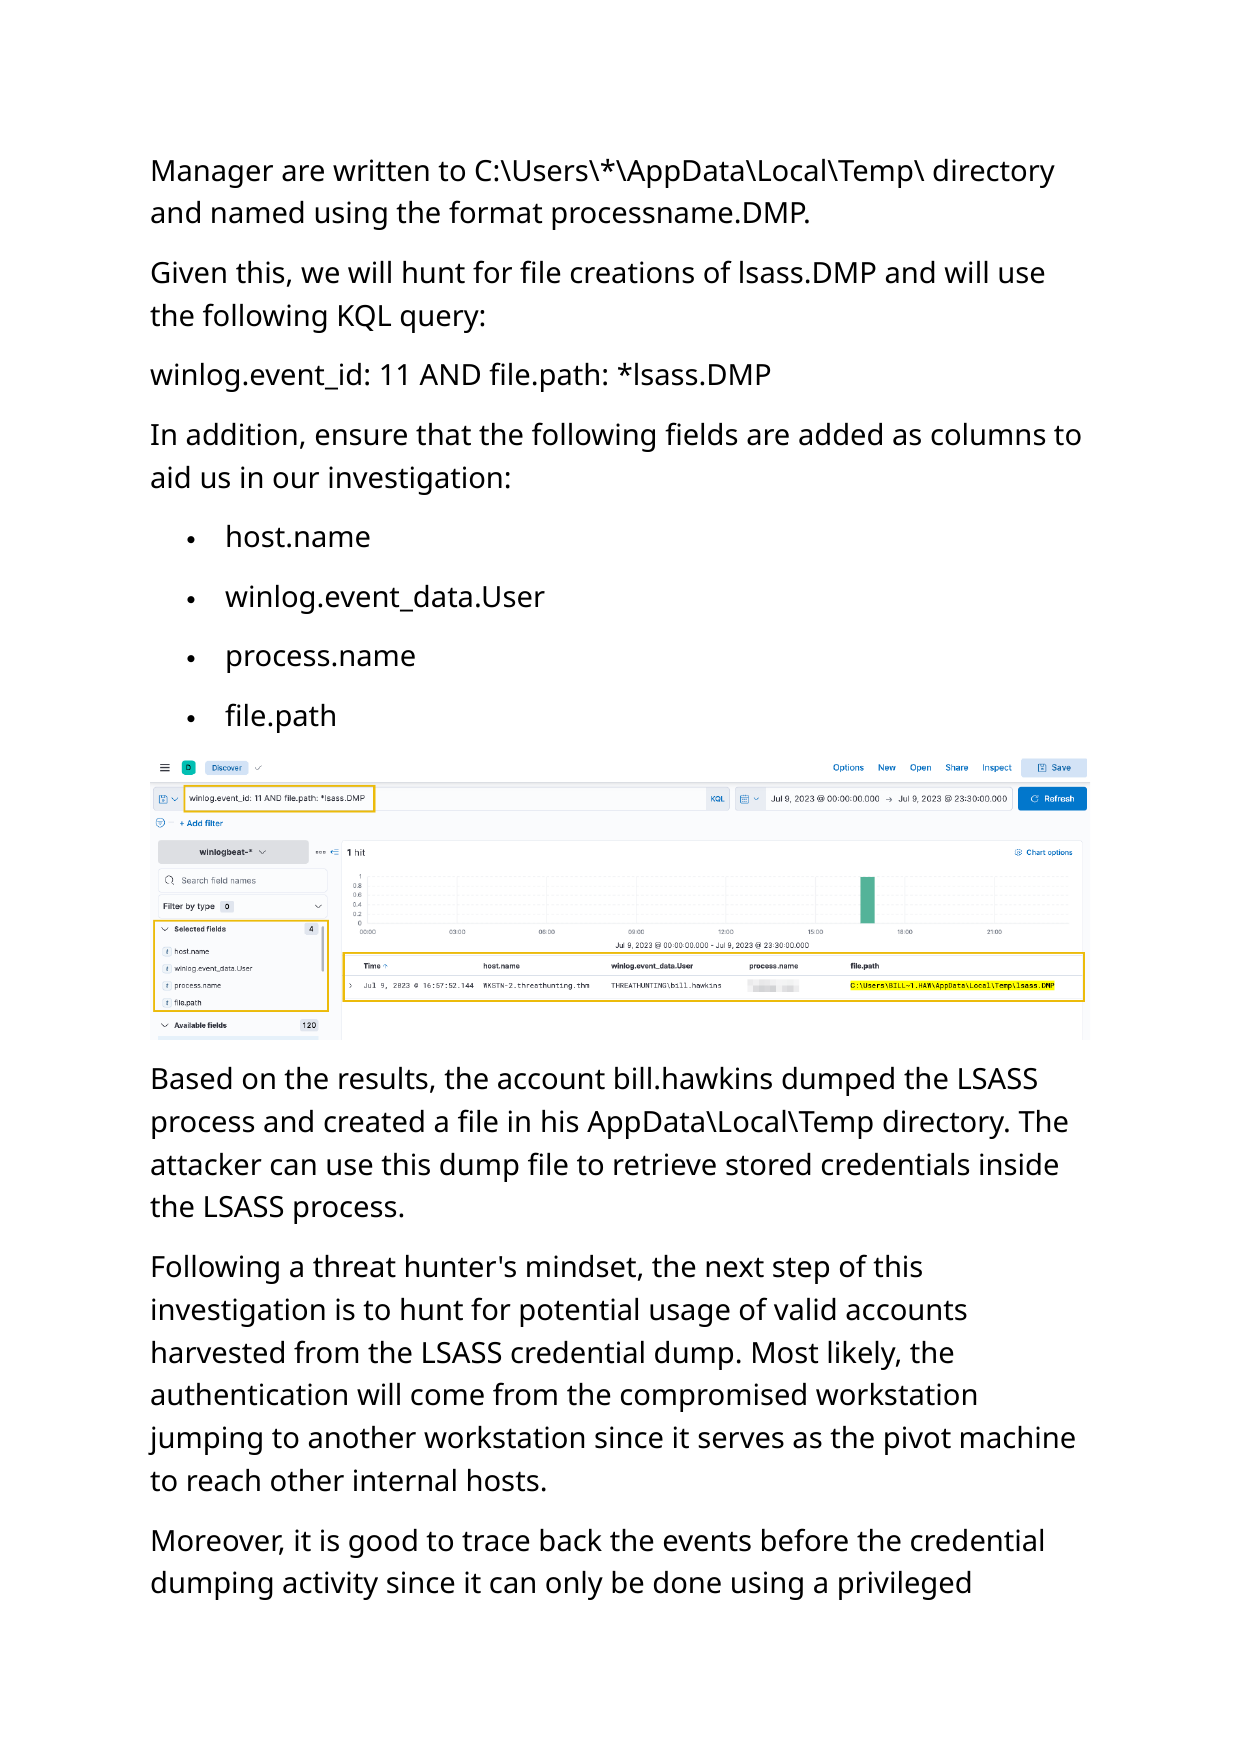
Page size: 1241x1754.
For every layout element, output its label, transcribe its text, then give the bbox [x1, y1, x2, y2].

text Following a threat hunter's mindset, the next step of this investigation is to hunt for potential usage of valid accounts harvested from the LSASS credential dump. Most likely, the authentication will come from the compromised workstation jumping to another workstation since it serves as the pivot machine to reach other internal hosts. [150, 1246, 1090, 1500]
list host.name [187, 516, 1090, 556]
text winlog.event_id: 11 AND file.path: *lsass.DMP [150, 354, 1090, 394]
text Given this, we will hunt for file creations of lsass.DMP and will use the following KQL query: [150, 252, 1090, 335]
list process.name [187, 635, 1090, 675]
text In addition, ensure that the following fields are added as columns to aid us in our investigation: [150, 414, 1090, 497]
picture [150, 754, 1091, 1040]
list file.path [187, 695, 1090, 734]
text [150, 1520, 1090, 1602]
text Based on the results, the account bill.hawkins dumped the LSASS process and created a file in his AppData\Local\Temp directory. The attacker can use this dump file to retrieve stored credentials inside the LSASS process. [150, 1058, 1090, 1226]
list winlog.event_data.User [187, 576, 1090, 616]
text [150, 150, 1090, 232]
